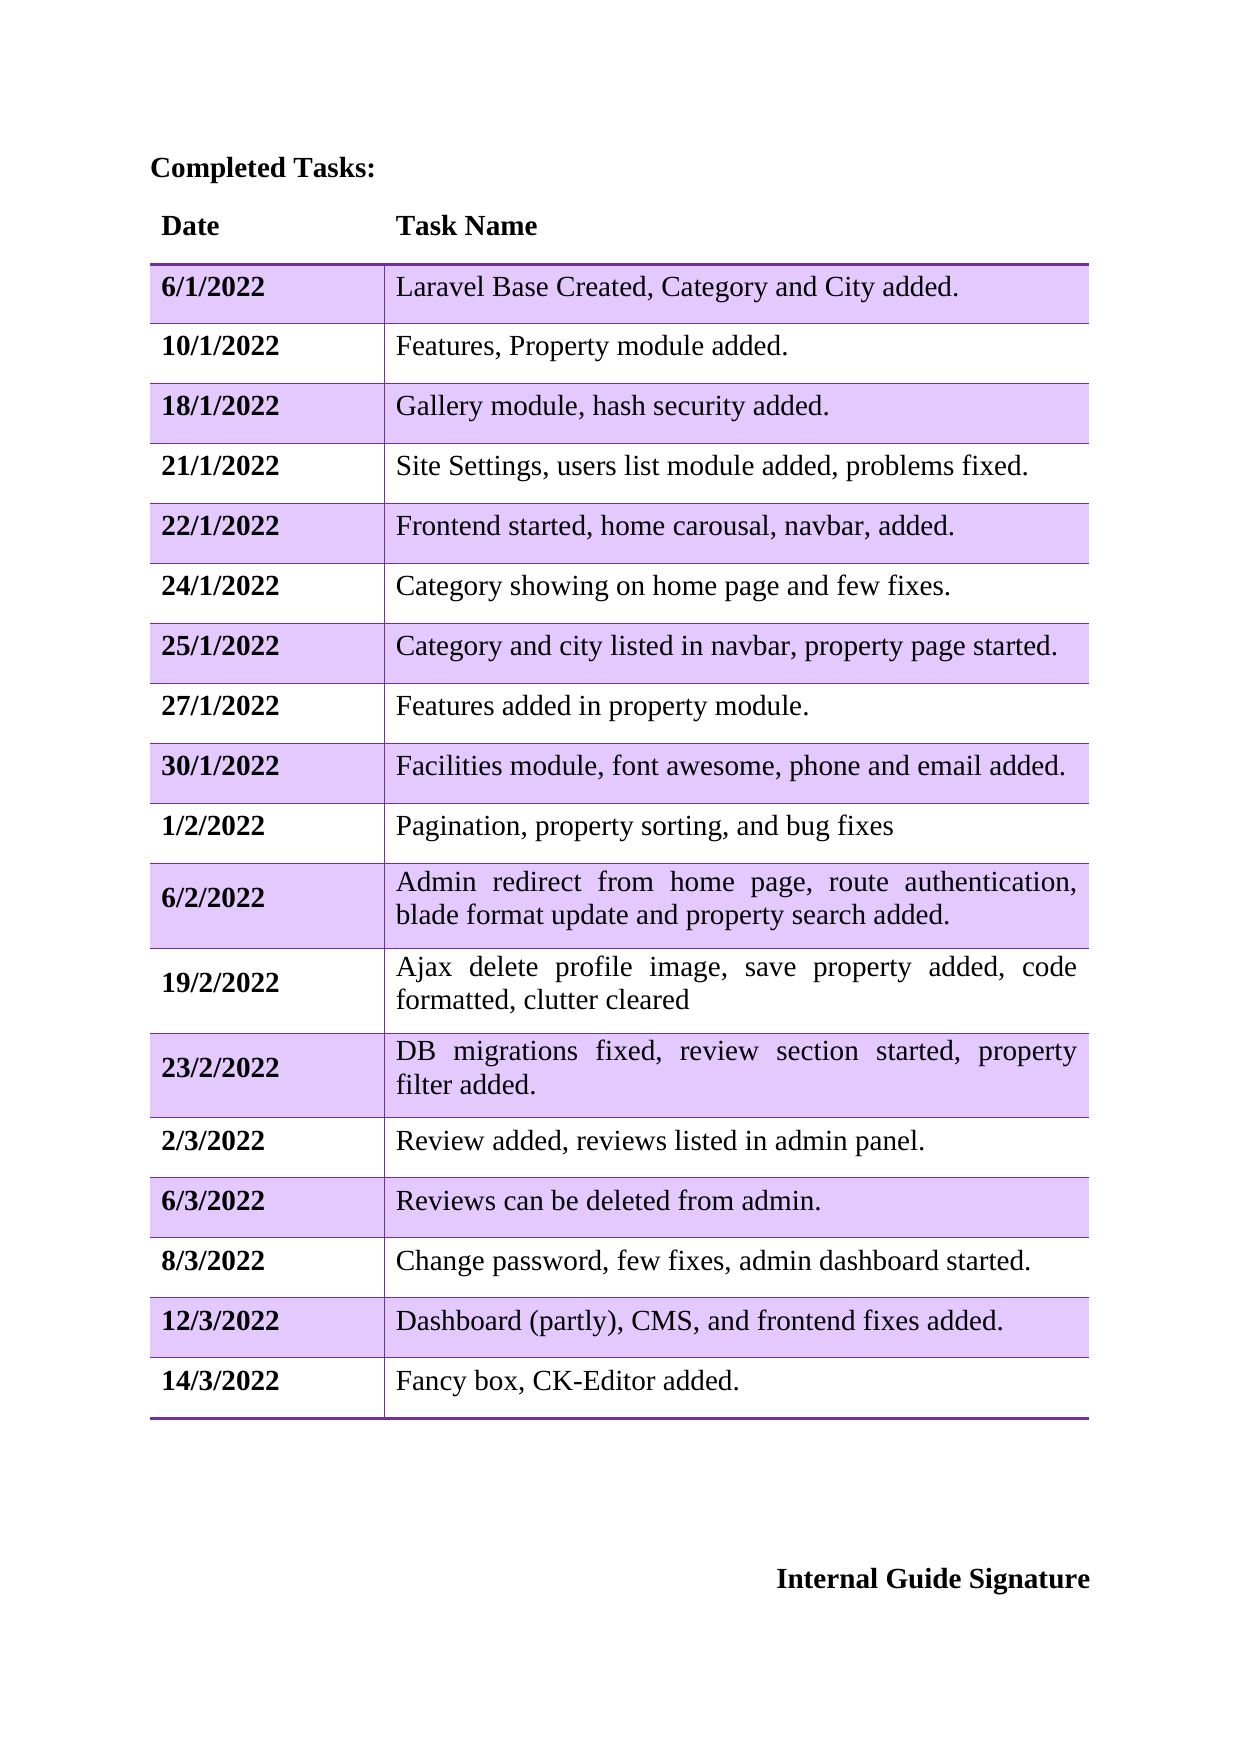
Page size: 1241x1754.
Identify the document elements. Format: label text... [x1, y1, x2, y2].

table_cell DB migrations fixed, review section started, property filter added. [385, 1034, 1089, 1117]
table_header Task Name [384, 203, 1089, 263]
table_cell Review added, reviews listed in admin panel. [385, 1118, 1089, 1177]
table_cell Facilities module, font awesome, phone and email added. [385, 744, 1089, 803]
table_cell 12/3/2022 [150, 1298, 384, 1357]
table_cell 19/2/2022 [150, 949, 384, 1032]
table_cell 22/1/2022 [150, 504, 384, 563]
table_cell 10/1/2022 [150, 324, 384, 383]
table_cell 25/1/2022 [150, 624, 384, 683]
table_cell Gallery module, hash security added. [385, 384, 1089, 443]
table_cell Pagination, property sorting, and bug fixes [385, 804, 1089, 863]
table_cell 14/3/2022 [150, 1358, 384, 1417]
table_cell Change password, few fixes, admin dashboard started. [385, 1238, 1089, 1297]
table_header Date [150, 203, 384, 263]
table_cell 6/1/2022 [150, 266, 384, 323]
table_cell Fancy box, CK-Editor added. [385, 1358, 1089, 1417]
table_cell 18/1/2022 [150, 384, 384, 443]
table_cell 23/2/2022 [150, 1034, 384, 1117]
table_cell Category and city listed in navbar, property page started. [385, 624, 1089, 683]
table_cell 6/3/2022 [150, 1178, 384, 1237]
text Completed Tasks: [150, 150, 1090, 183]
table_cell Site Settings, users list module added, problems fixed. [385, 444, 1089, 503]
table_cell 21/1/2022 [150, 444, 384, 503]
table_cell 27/1/2022 [150, 684, 384, 743]
table_cell Laravel Base Created, Category and City added. [385, 266, 1089, 323]
table_cell Features added in property module. [385, 684, 1089, 743]
table_cell 24/1/2022 [150, 564, 384, 623]
table_cell Dashboard (partly), CMS, and frontend fixes added. [385, 1298, 1089, 1357]
table_cell Frontend started, home carousal, navbar, added. [385, 504, 1089, 563]
text Internal Guide Signature [150, 1561, 1090, 1594]
table_cell Features, Property module added. [385, 324, 1089, 383]
table_cell 1/2/2022 [150, 804, 384, 863]
table_cell Category showing on home page and few fixes. [385, 564, 1089, 623]
table_cell 2/3/2022 [150, 1118, 384, 1177]
table_cell 8/3/2022 [150, 1238, 384, 1297]
table_cell Ajax delete profile image, save property added, code formatted, clutter cleared [385, 949, 1089, 1032]
table_cell Reviews can be deleted from admin. [385, 1178, 1089, 1237]
table_cell 6/2/2022 [150, 864, 384, 948]
table_cell Admin redirect from home page, route authentication, blade format update and property search added. [385, 864, 1089, 948]
table_cell 30/1/2022 [150, 744, 384, 803]
